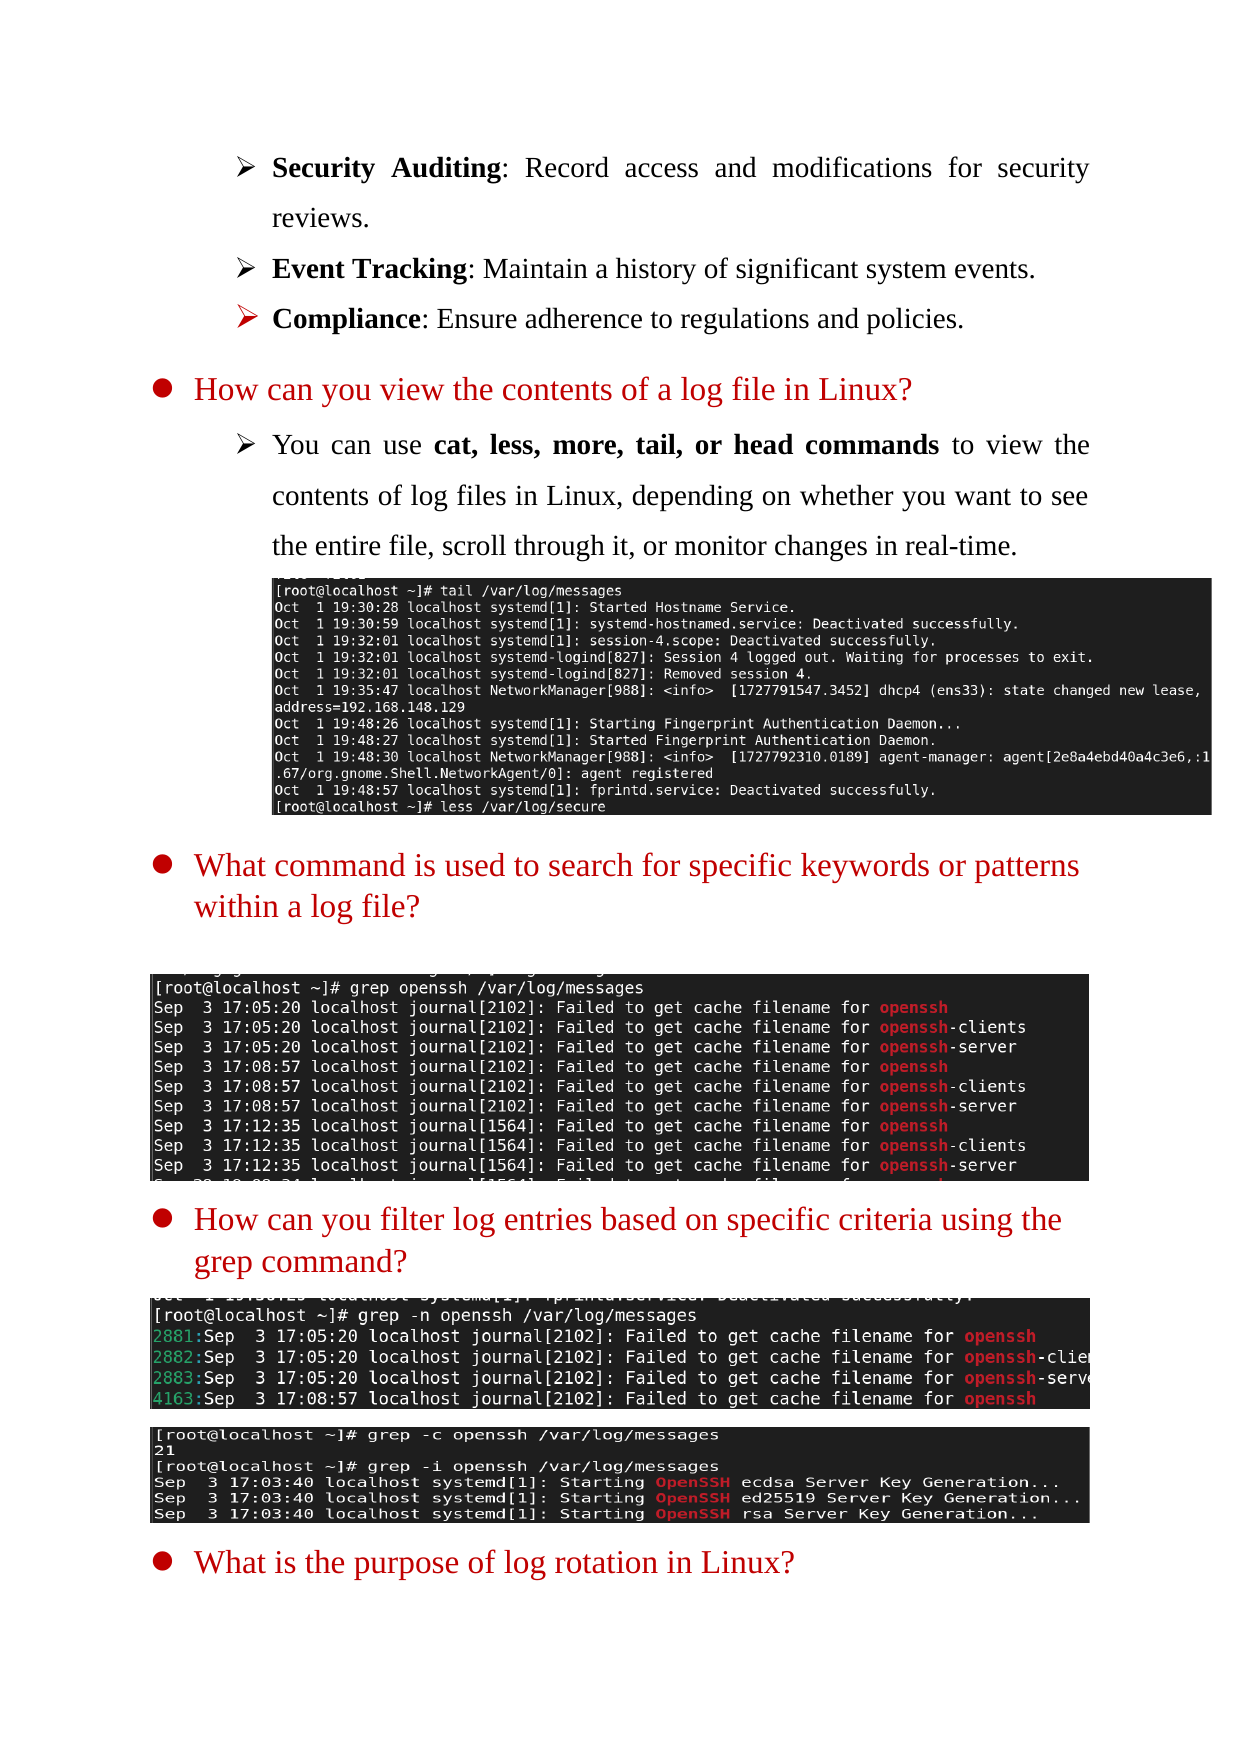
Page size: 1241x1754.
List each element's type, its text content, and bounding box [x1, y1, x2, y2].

list Security Auditing: Record access and modifications for security reviews. [234, 150, 1090, 234]
picture [150, 1427, 1090, 1523]
list What is the purpose of log rotation in Linux? [150, 1542, 1090, 1581]
picture [150, 974, 1089, 1181]
picture [150, 1298, 1090, 1409]
list You can use cat, less, more, tail, or head commands to view the contents of log files in Linux, depending on whether you want to see the entire file, scroll through it, or monitor changes in real-time. [234, 427, 1090, 562]
list How can you filter log entries based on specific criteria using the grep command? [150, 1199, 1090, 1279]
list Event Tracking: Maintain a history of significant system events. [234, 251, 1090, 284]
list Compliance: Ensure adherence to regulations and policies. [234, 301, 1090, 336]
picture [271, 578, 1212, 815]
list What command is used to search for specific keywords or patterns within a log file? [150, 845, 1090, 925]
list How can you view the contents of a log file in Linux? [150, 369, 1090, 408]
